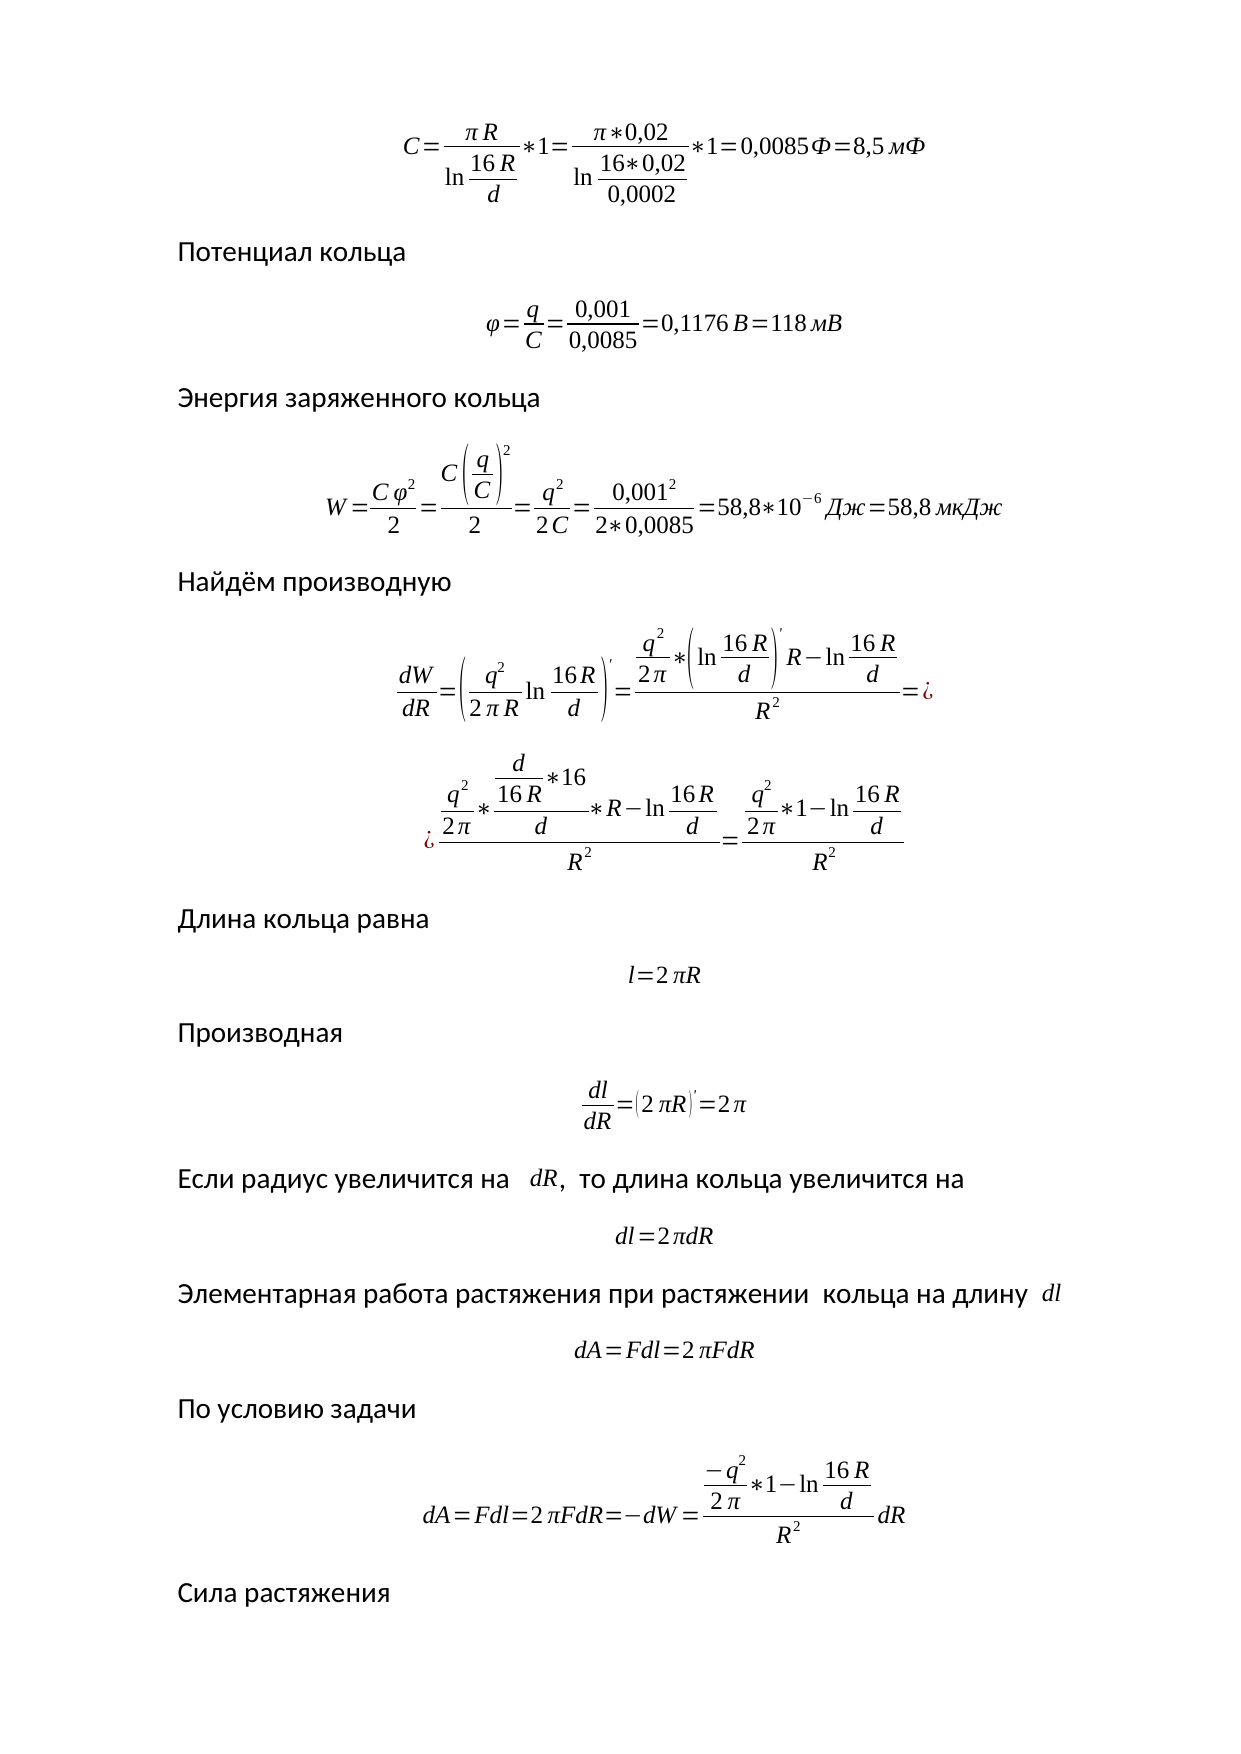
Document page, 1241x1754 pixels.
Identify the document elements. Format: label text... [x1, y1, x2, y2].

text Длина кольца равна [177, 900, 1152, 935]
text Если радиус увеличится на , то длина кольца увеличится на [177, 1160, 1152, 1196]
text По условию задачи [177, 1390, 1152, 1426]
text Потенциал кольца [177, 233, 1152, 269]
text Производная [177, 1014, 1152, 1050]
text Элементарная работа растяжения при растяжении кольца на длину [177, 1275, 1152, 1311]
text Найдём производную [177, 563, 1152, 598]
text Энергия заряженного кольца [177, 379, 1152, 415]
text Сила растяжения [177, 1574, 1152, 1609]
